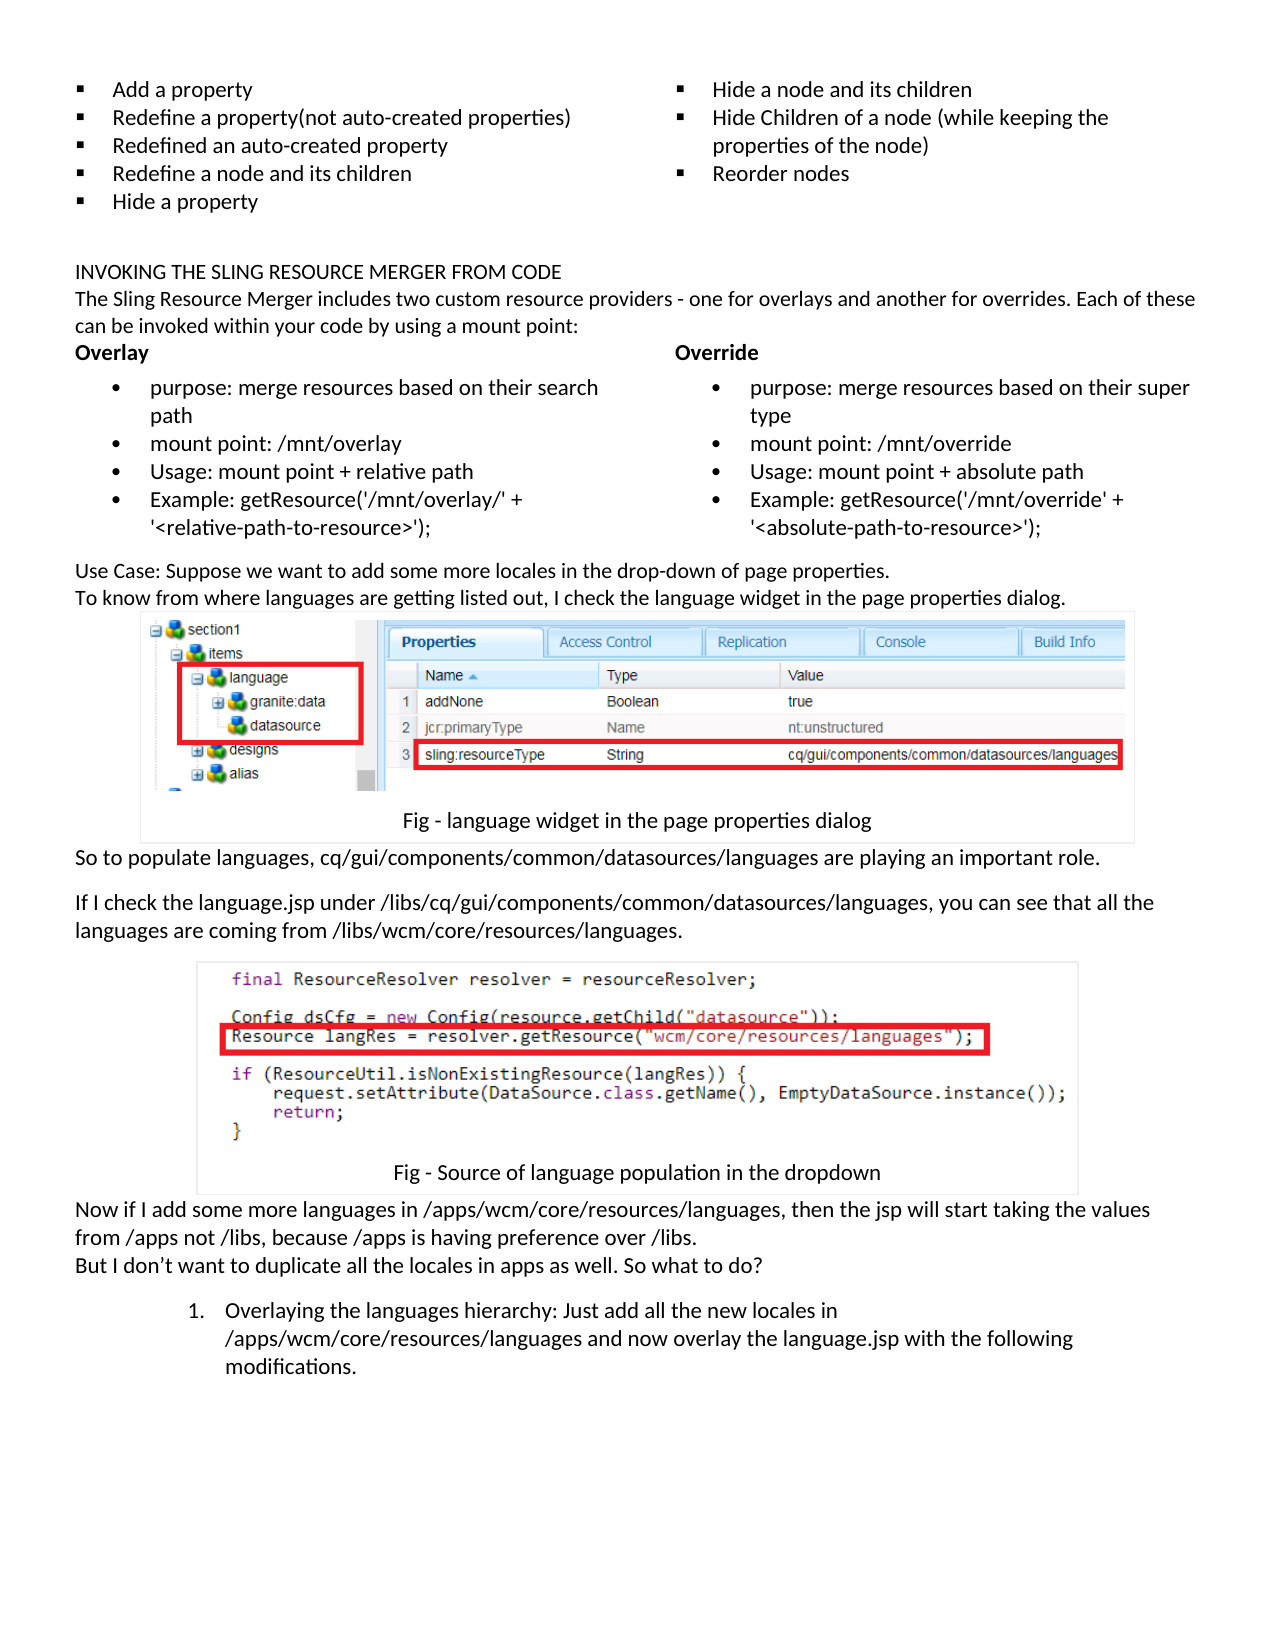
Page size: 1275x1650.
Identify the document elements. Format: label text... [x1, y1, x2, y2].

picture [150, 620, 1125, 791]
list Redefine a property(not auto-created properties) [75, 103, 600, 131]
list Hide Children of a node (while keeping the properties of the node) [675, 103, 1200, 159]
text Use Case: Suppose we want to add some more locales in the drop-down of page properties. [75, 557, 1200, 584]
list Hide a node and its children [675, 75, 1200, 103]
table_header [141, 612, 1134, 798]
text INVOKING THE SLING RESOURCE MERGER FROM CODE [75, 258, 1200, 285]
list Example: getResource('/mnt/overlay/' + '<relative-path-to-resource>'); [112, 485, 600, 541]
list mount point: /mnt/overlay [112, 429, 600, 457]
table_cell Fig - language widget in the page properties dialog [141, 798, 1134, 842]
text If I check the language.jsp under /libs/cq/gui/components/common/datasources/languages, you can see that all the languages are coming from /libs/wcm/core/resources/languages. [75, 888, 1200, 944]
text Override [675, 338, 1200, 366]
picture [206, 970, 1069, 1143]
list Redefine a node and its children [75, 159, 600, 187]
text Overlay [75, 338, 600, 366]
list Overlaying the languages hierarchy: Just add all the new locales in /apps/wcm/core/resources/languages and now overlay the language.jsp with the following modifications. [187, 1296, 1200, 1380]
text To know from where languages are getting listed out, I check the language widget in the page properties dialog. [75, 584, 1200, 611]
text Now if I add some more languages in /apps/wcm/core/resources/languages, then the jsp will start taking the values from /apps not /libs, because /apps is having preference over /libs. [75, 1195, 1200, 1251]
list Reorder nodes [675, 159, 1200, 187]
list mount point: /mnt/override [712, 429, 1200, 457]
list purpose: merge resources based on their super type [712, 373, 1200, 429]
table_cell Fig - Source of language population in the dropdown [198, 1150, 1077, 1194]
list Redefined an auto-created property [75, 131, 600, 159]
list purpose: merge resources based on their search path [112, 373, 600, 429]
list Example: getResource('/mnt/override' + '<absolute-path-to-resource>'); [712, 485, 1200, 541]
list Hide a property [75, 187, 600, 215]
list Usage: mount point + absolute path [712, 457, 1200, 485]
list Add a property [75, 75, 600, 103]
table_header [198, 963, 1077, 1150]
text So to populate languages, cq/gui/components/common/datasources/languages are playing an important role. [75, 843, 1200, 872]
text But I don’t want to duplicate all the locales in apps as well. So what to do? [75, 1251, 1200, 1279]
list Usage: mount point + relative path [112, 457, 600, 485]
text The Sling Resource Merger includes two custom resource providers - one for overlays and another for overrides. Each of these can be invoked within your code by using a mount point: [75, 285, 1200, 338]
